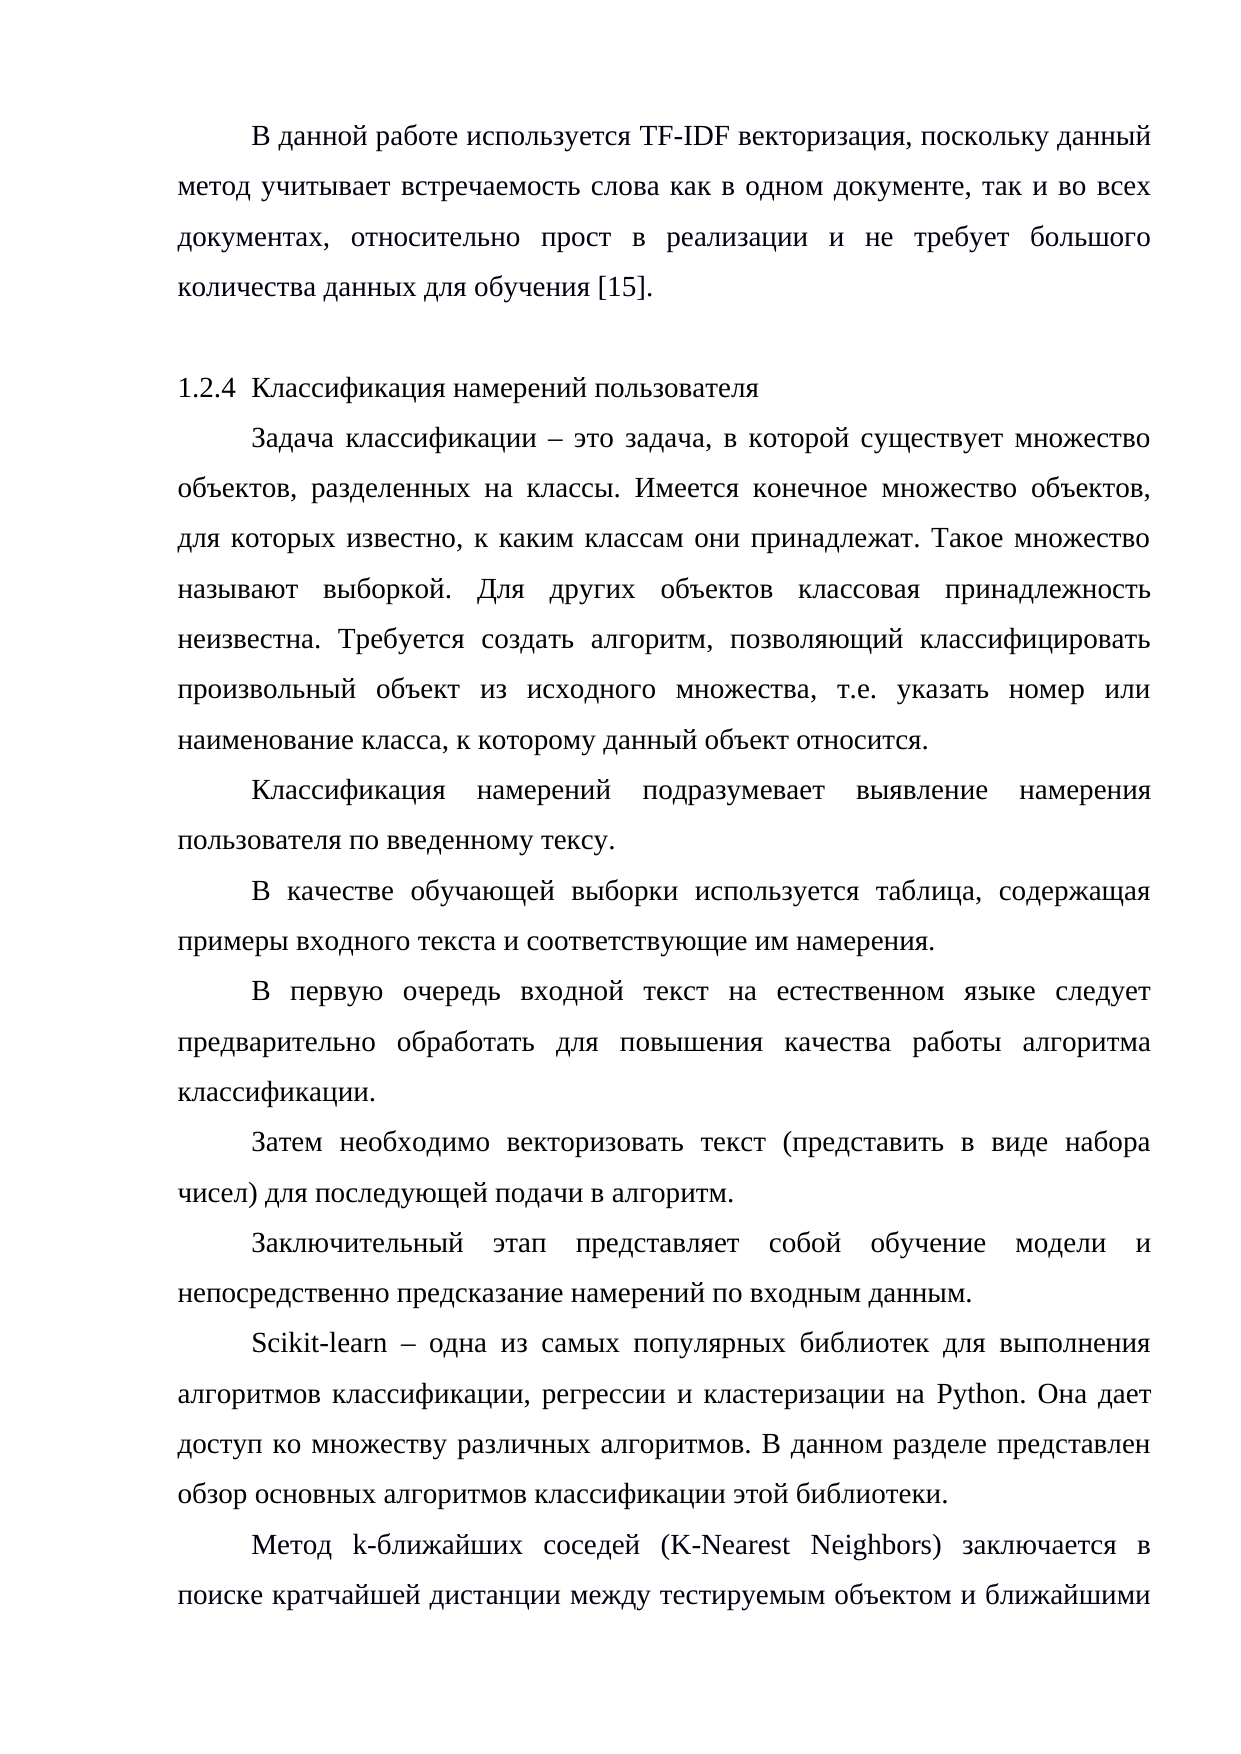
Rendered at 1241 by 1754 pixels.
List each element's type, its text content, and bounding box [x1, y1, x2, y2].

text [177, 1527, 1152, 1611]
text В данной работе используется TF-IDF векторизация, поскольку данный метод учитывает встречаемость слова как в одном документе, так и во всех документах, относительно прост в реализации и не требует большого количества данных для обучения [15]. [177, 118, 1152, 303]
text Задача классификации – это задача, в которой существует множество объектов, разделенных на классы. Имеется конечное множество объектов, для которых известно, к каким классам они принадлежат. Такое множество называют выборкой. Для других объектов классовая принадлежность неизвестна. Требуется создать алгоритм, позволяющий классифицировать произвольный объект из исходного множества, т.е. указать номер или наименование класса, к которому данный объект относится. [177, 420, 1152, 755]
text В первую очередь входной текст на естественном языке следует предварительно обработать для повышения качества работы алгоритма классификации. [177, 973, 1152, 1108]
text Scikit-learn – одна из самых популярных библиотек для выполнения алгоритмов классификации, регрессии и кластеризации на Python. Она дает доступ ко множеству различных алгоритмов. В данном разделе представлен обзор основных алгоритмов классификации этой библиотеки. [177, 1326, 1152, 1510]
text Заключительный этап представляет собой обучение модели и непосредственно предсказание намерений по входным данным. [177, 1225, 1152, 1309]
text Затем необходимо векторизовать текст (представить в виде набора чисел) для последующей подачи в алгоритм. [177, 1124, 1152, 1208]
text В качестве обучающей выборки используется таблица, содержащая примеры входного текста и соответствующие им намерения. [177, 873, 1152, 957]
text Классификация намерений подразумевает выявление намерения пользователя по введенному тексу. [177, 772, 1152, 856]
list Классификация намерений пользователя [177, 370, 1152, 403]
